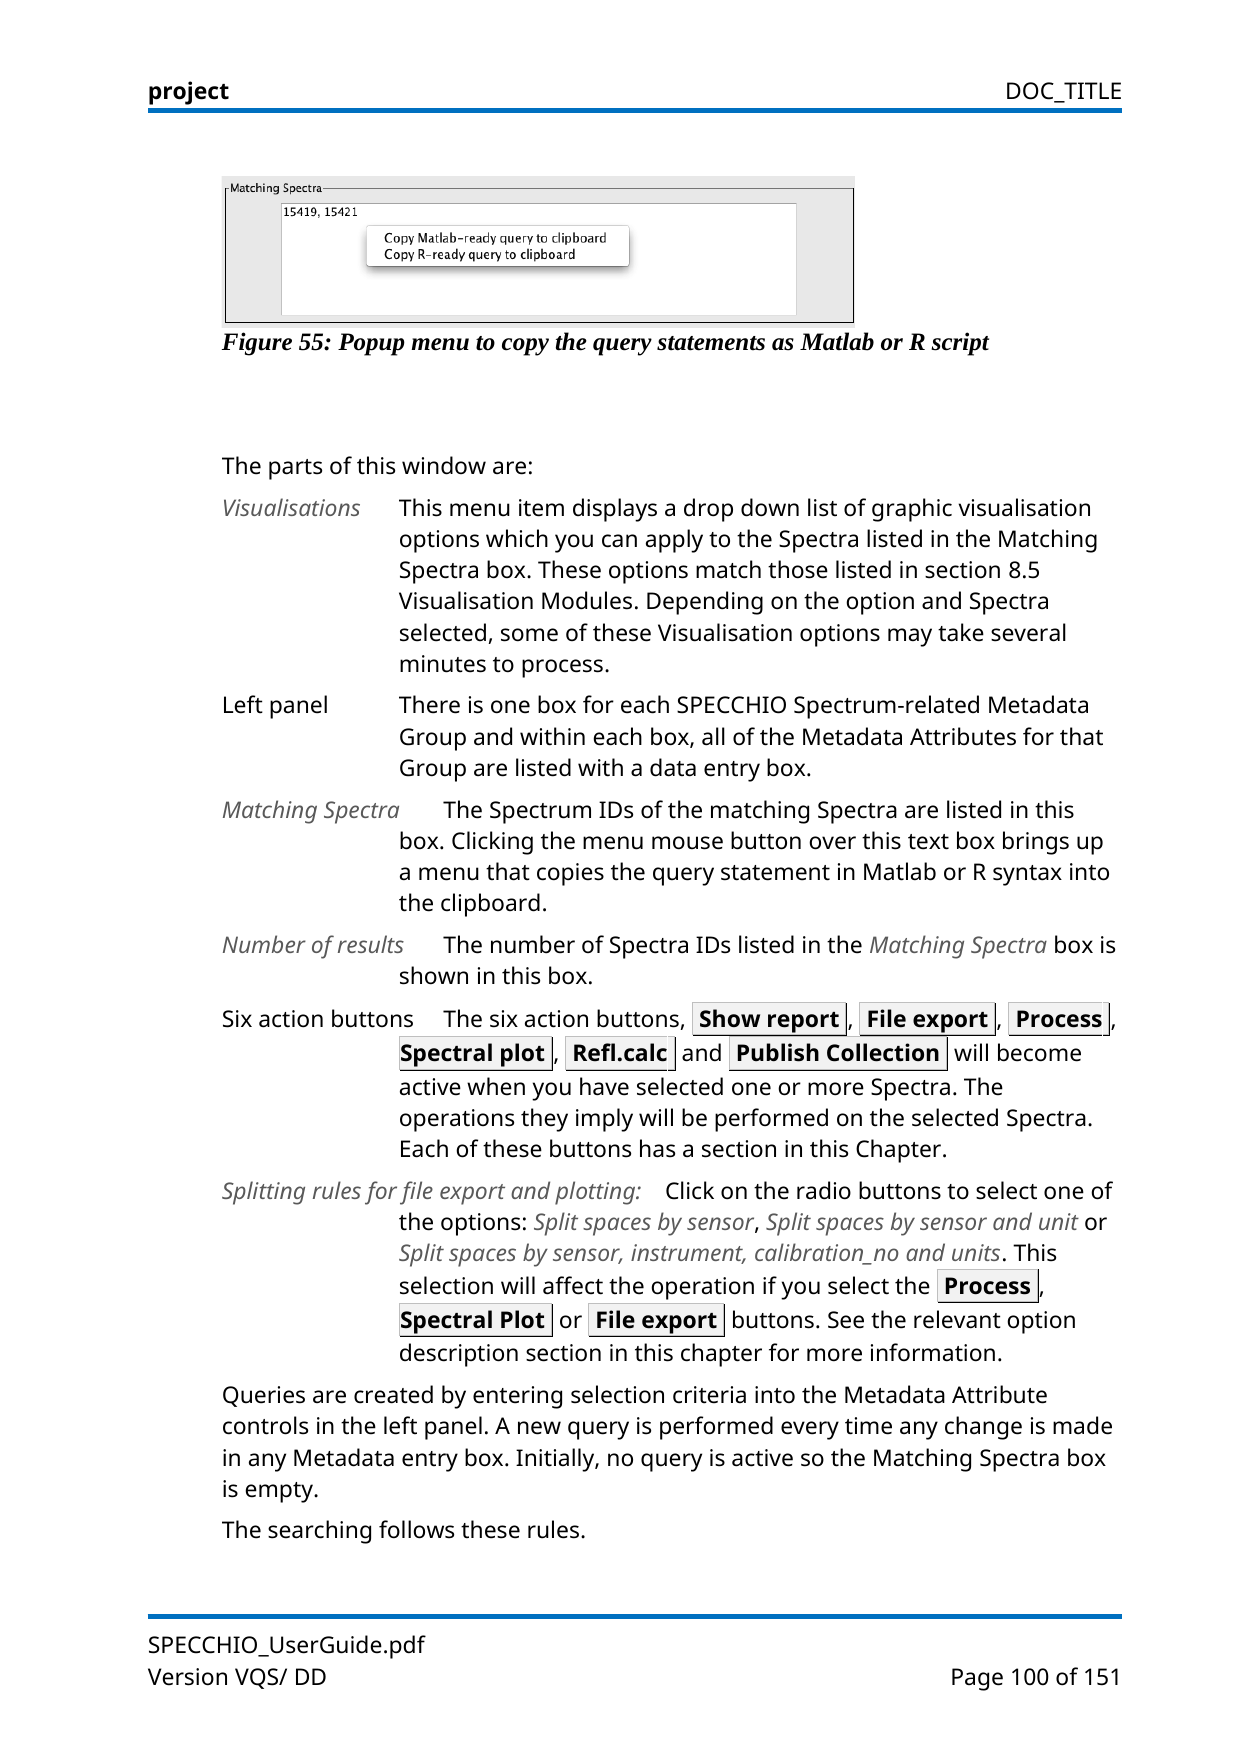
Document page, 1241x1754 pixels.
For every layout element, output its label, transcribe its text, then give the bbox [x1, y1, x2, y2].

text The searching follows these rules. [222, 1514, 1122, 1546]
picture [221, 176, 855, 328]
text Six action buttons The six action buttons, Show report , File export , Process , Spectral plot , Refl.calc and Publish Collection will become active when you have selected one or more Spectra. The operations they imply will be performed on the selected Spectra. Each of these buttons has a section in this Chapter. [222, 1002, 1122, 1164]
text Visualisations This menu item displays a drop down list of graphic visualisation options which you can apply to the Spectra listed in the Matching Spectra box. These options match those listed in section 8.5 Visualisation Modules. Depending on the option and Spectra selected, some of these Visualisation options may take several minutes to process. [222, 491, 1122, 679]
text The parts of this window are: [222, 450, 1122, 481]
text Queries are created by entering selection criteria into the Metadata Attribute controls in the left panel. A new query is performed every time any change is made in any Metadata entry box. Initially, no query is active so the Matching Spectra box is empty. [222, 1379, 1122, 1504]
text Left panel There is one box for each SPECCHIO Spectrum-related Metadata Group and within each box, all of the Metadata Attributes for that Group are listed with a data entry box. [222, 689, 1122, 783]
text Matching Spectra The Spectrum IDs of the matching Spectra are listed in this box. Clicking the menu mouse button over this text box brings up a menu that copies the query statement in Matlab or R syntax into the clipboard. [222, 793, 1122, 918]
text Splitting rules for file export and plotting: Click on the radio buttons to select one of the options: Split spaces by sensor, Split spaces by sensor and unit or Split spaces by sensor, instrument, calibration_no and units. This selection will affect the operation if you select the Process , Spectral Plot or File export buttons. See the relevant option description section in this chapter for more information. [222, 1175, 1122, 1368]
text Number of results The number of Spectra IDs listed in the Matching Spectra box is shown in this box. [222, 929, 1122, 991]
